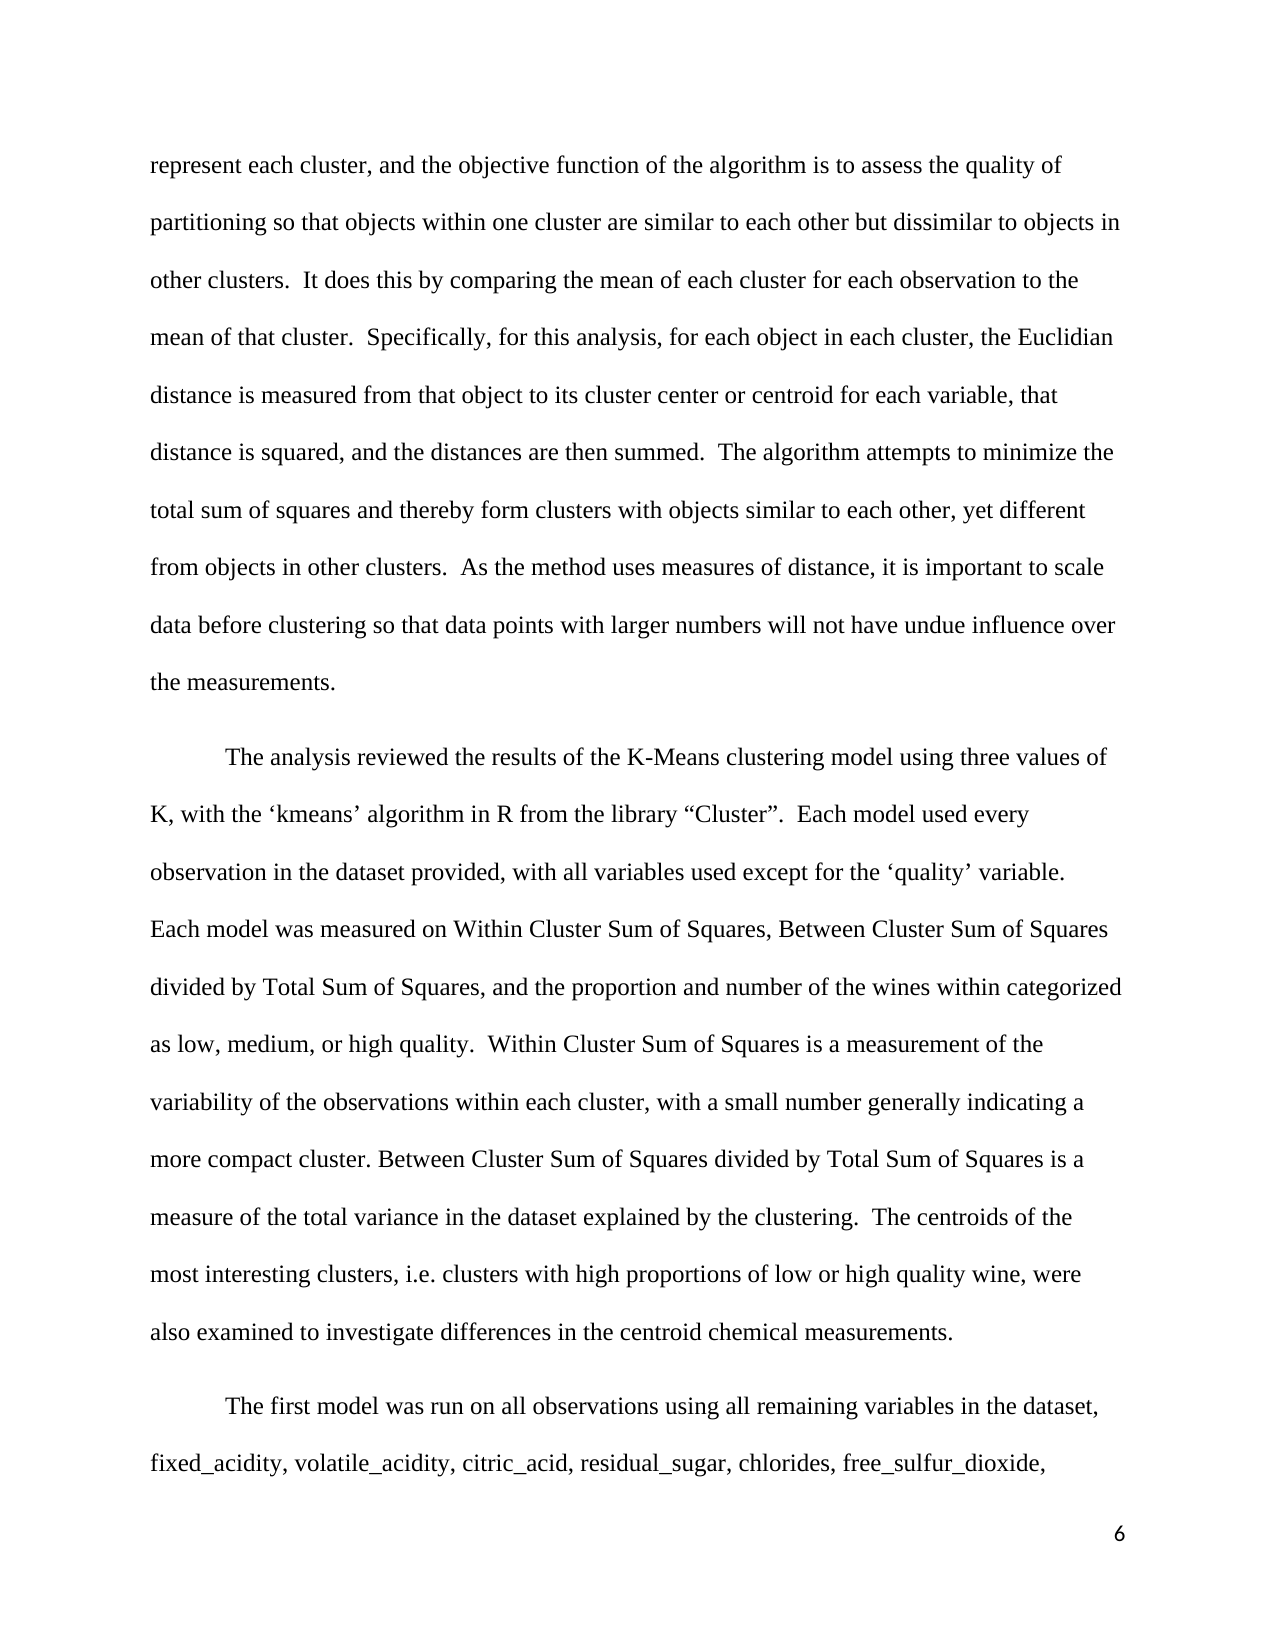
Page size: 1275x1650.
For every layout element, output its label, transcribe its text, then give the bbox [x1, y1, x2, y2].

text The analysis reviewed the results of the K-Means clustering model using three values of K, with the ‘kmeans’ algorithm in R from the library “Cluster”. Each model used every observation in the dataset provided, with all variables used except for the ‘quality’ variable. Each model was measured on Within Cluster Sum of Squares, Between Cluster Sum of Squares divided by Total Sum of Squares, and the proportion and number of the wines within categorized as low, medium, or high quality. Within Cluster Sum of Squares is a measurement of the variability of the observations within each cluster, with a small number generally indicating a more compact cluster. Between Cluster Sum of Squares divided by Total Sum of Squares is a measure of the total variance in the dataset explained by the clustering. The centroids of the most interesting clusters, i.e. clusters with high proportions of low or high quality wine, were also examined to investigate differences in the centroid chemical measurements. [150, 742, 1125, 1345]
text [150, 150, 1125, 696]
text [150, 1391, 1125, 1477]
